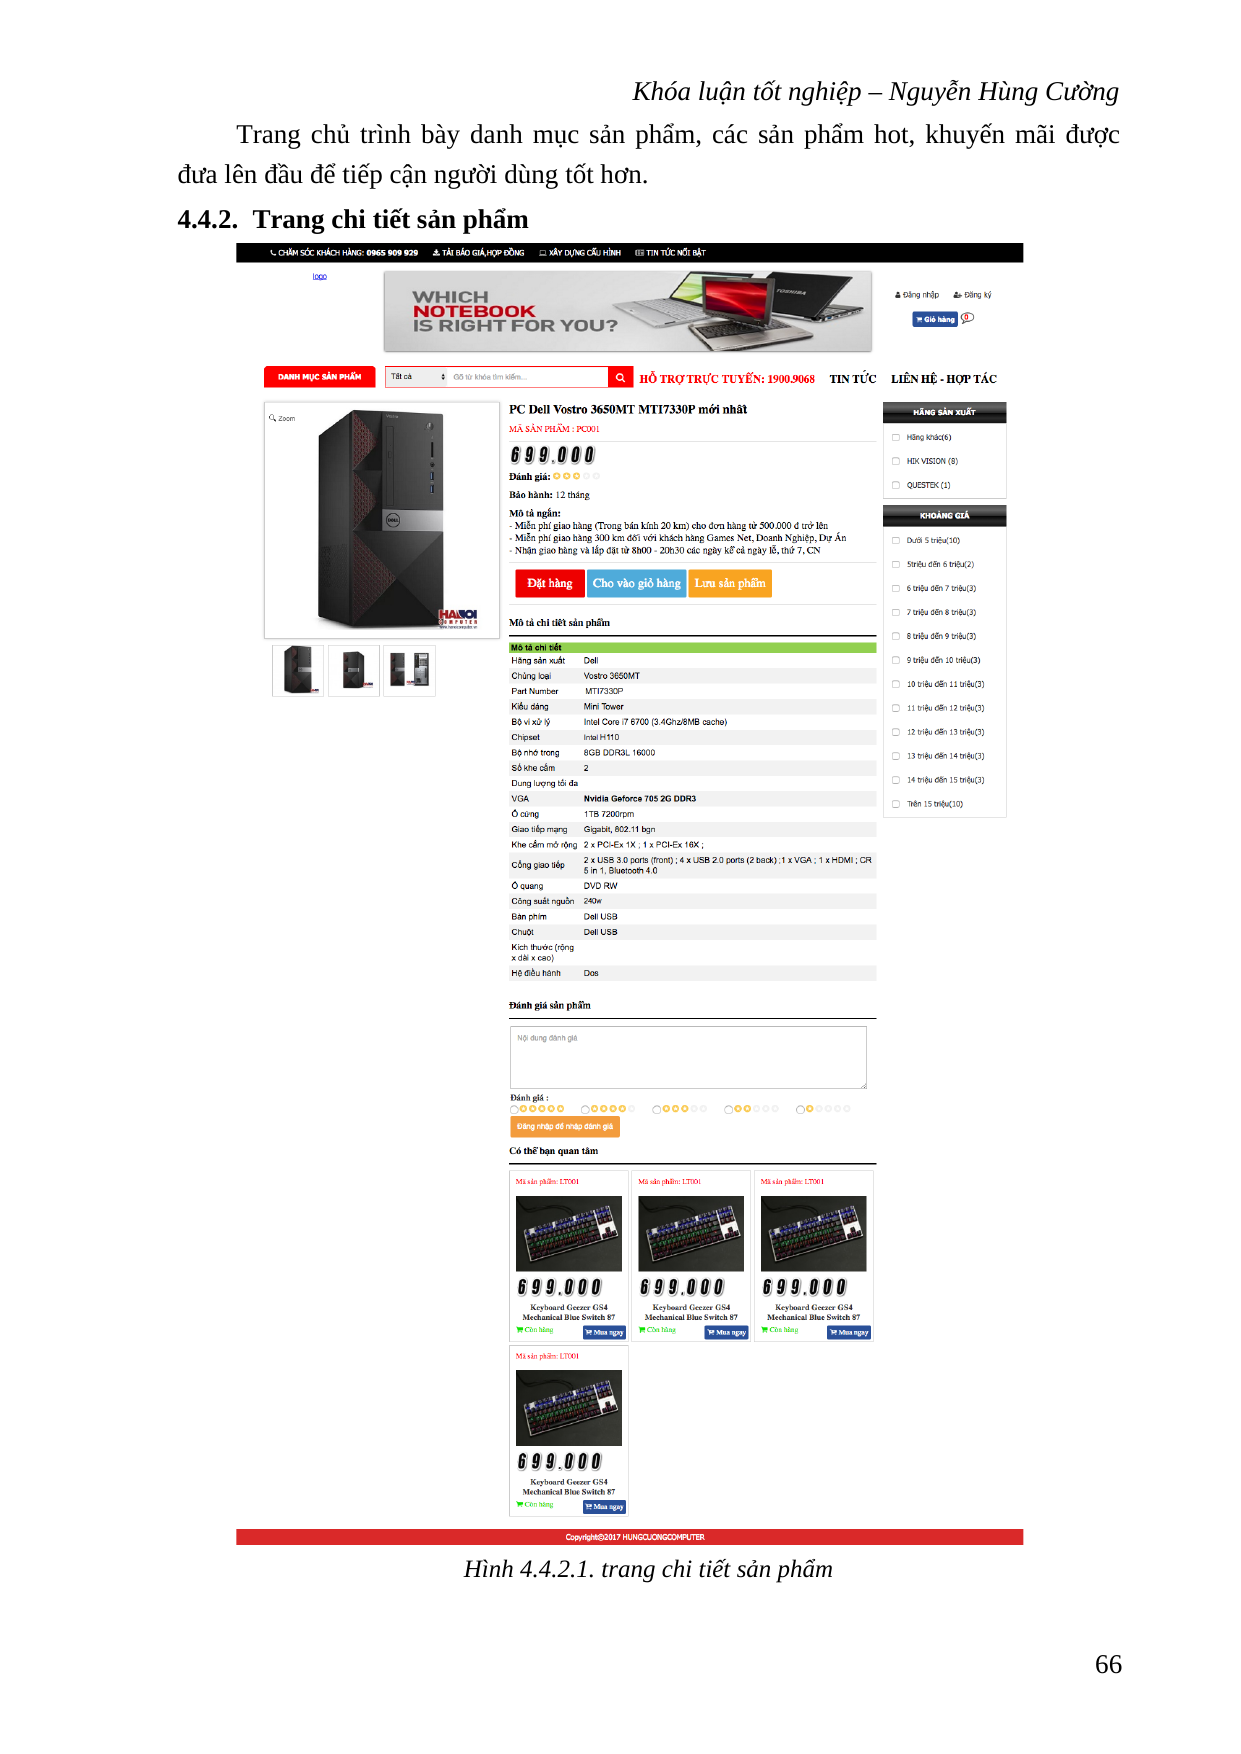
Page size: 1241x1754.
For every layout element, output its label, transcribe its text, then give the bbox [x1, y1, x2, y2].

picture [236, 243, 1024, 1545]
text Trang chủ trình bày danh mục sản phẩm, các sản phẩm hot, khuyến mãi được đưa lên đầu để tiếp cận người dùng tốt hơn. [177, 118, 1122, 190]
text Hình 4.4.2.1. trang chi tiết sản phẩm [177, 1554, 1122, 1583]
subtitle Trang chi tiết sản phẩm [177, 203, 1122, 234]
